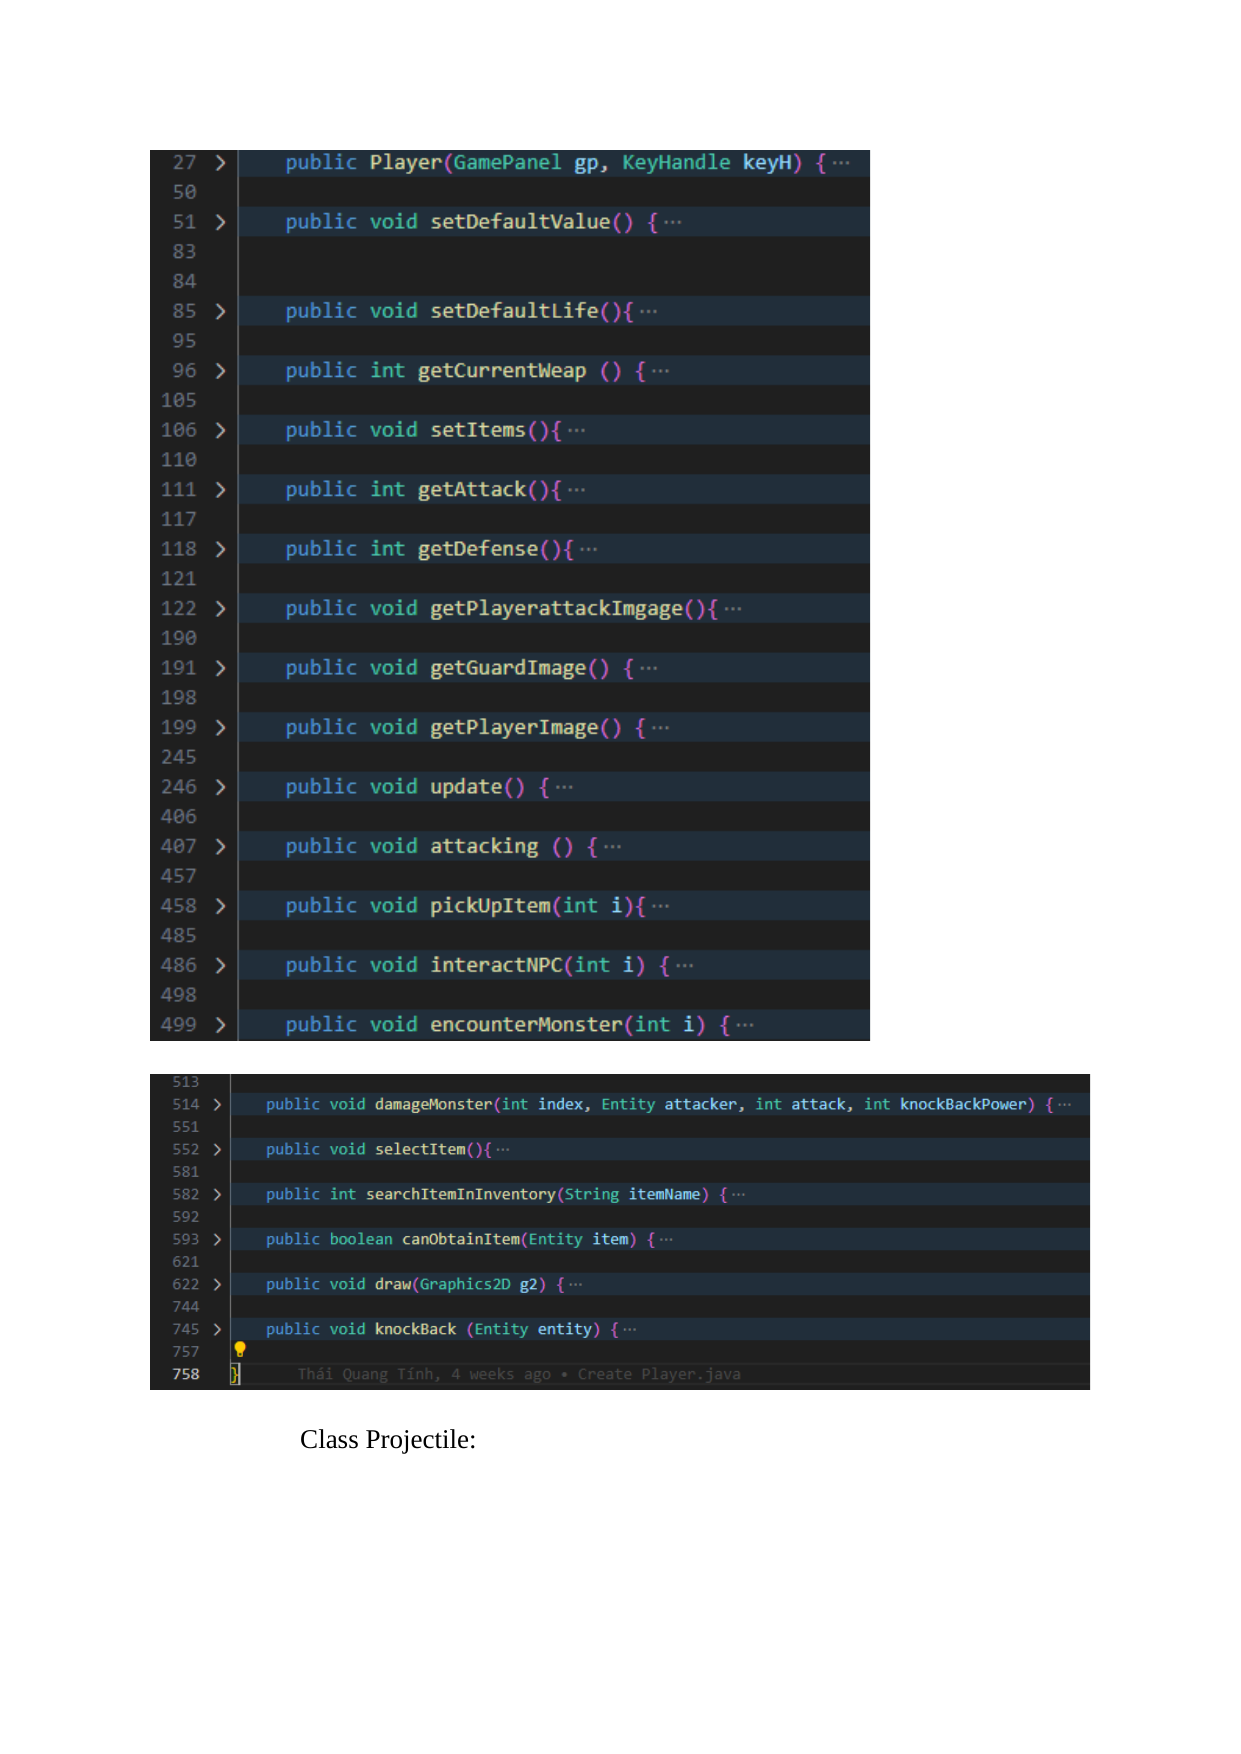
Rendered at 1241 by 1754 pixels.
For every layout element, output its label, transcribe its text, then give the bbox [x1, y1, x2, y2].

picture [150, 150, 871, 1041]
text Class Projectile: [225, 1423, 1090, 1454]
picture [150, 1074, 1091, 1390]
